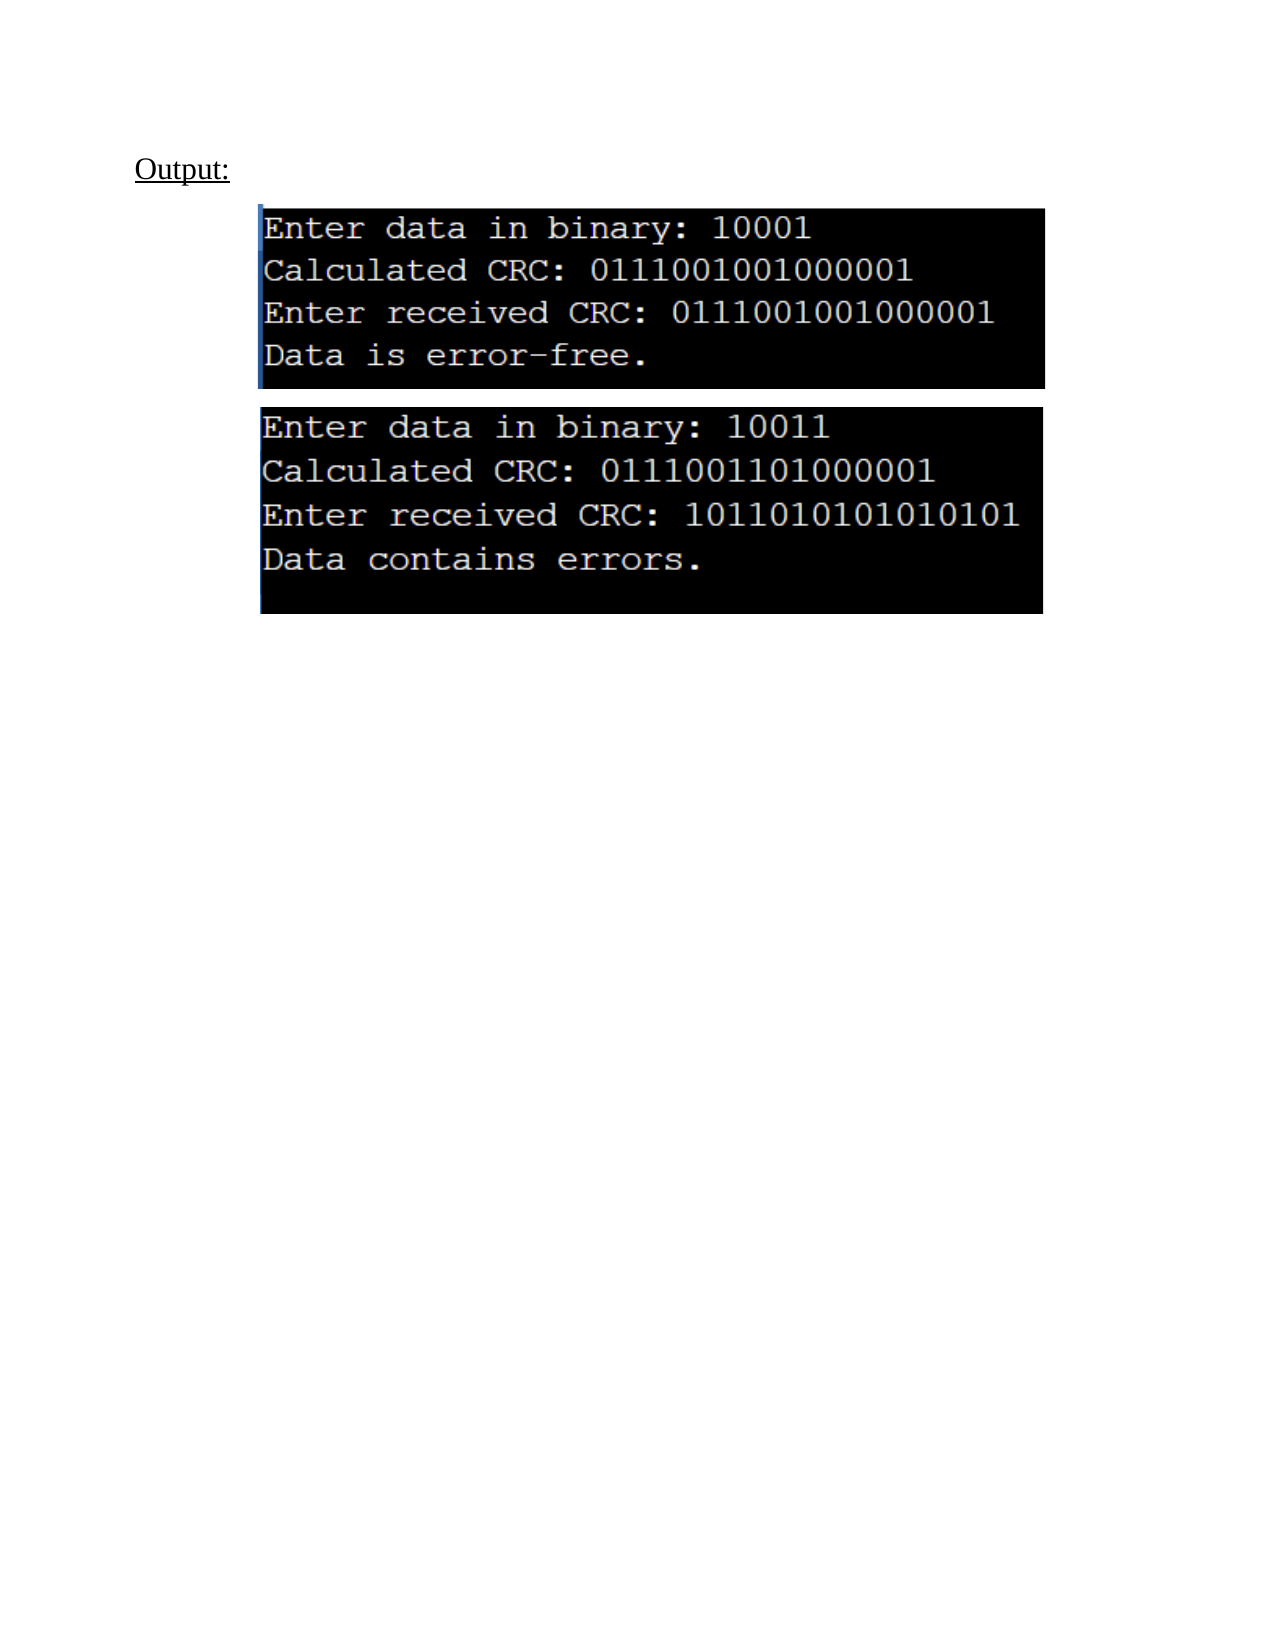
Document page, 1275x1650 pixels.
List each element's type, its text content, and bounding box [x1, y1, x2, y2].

text Output: [103, 150, 1200, 186]
picture [260, 407, 1044, 614]
picture [257, 204, 1046, 389]
